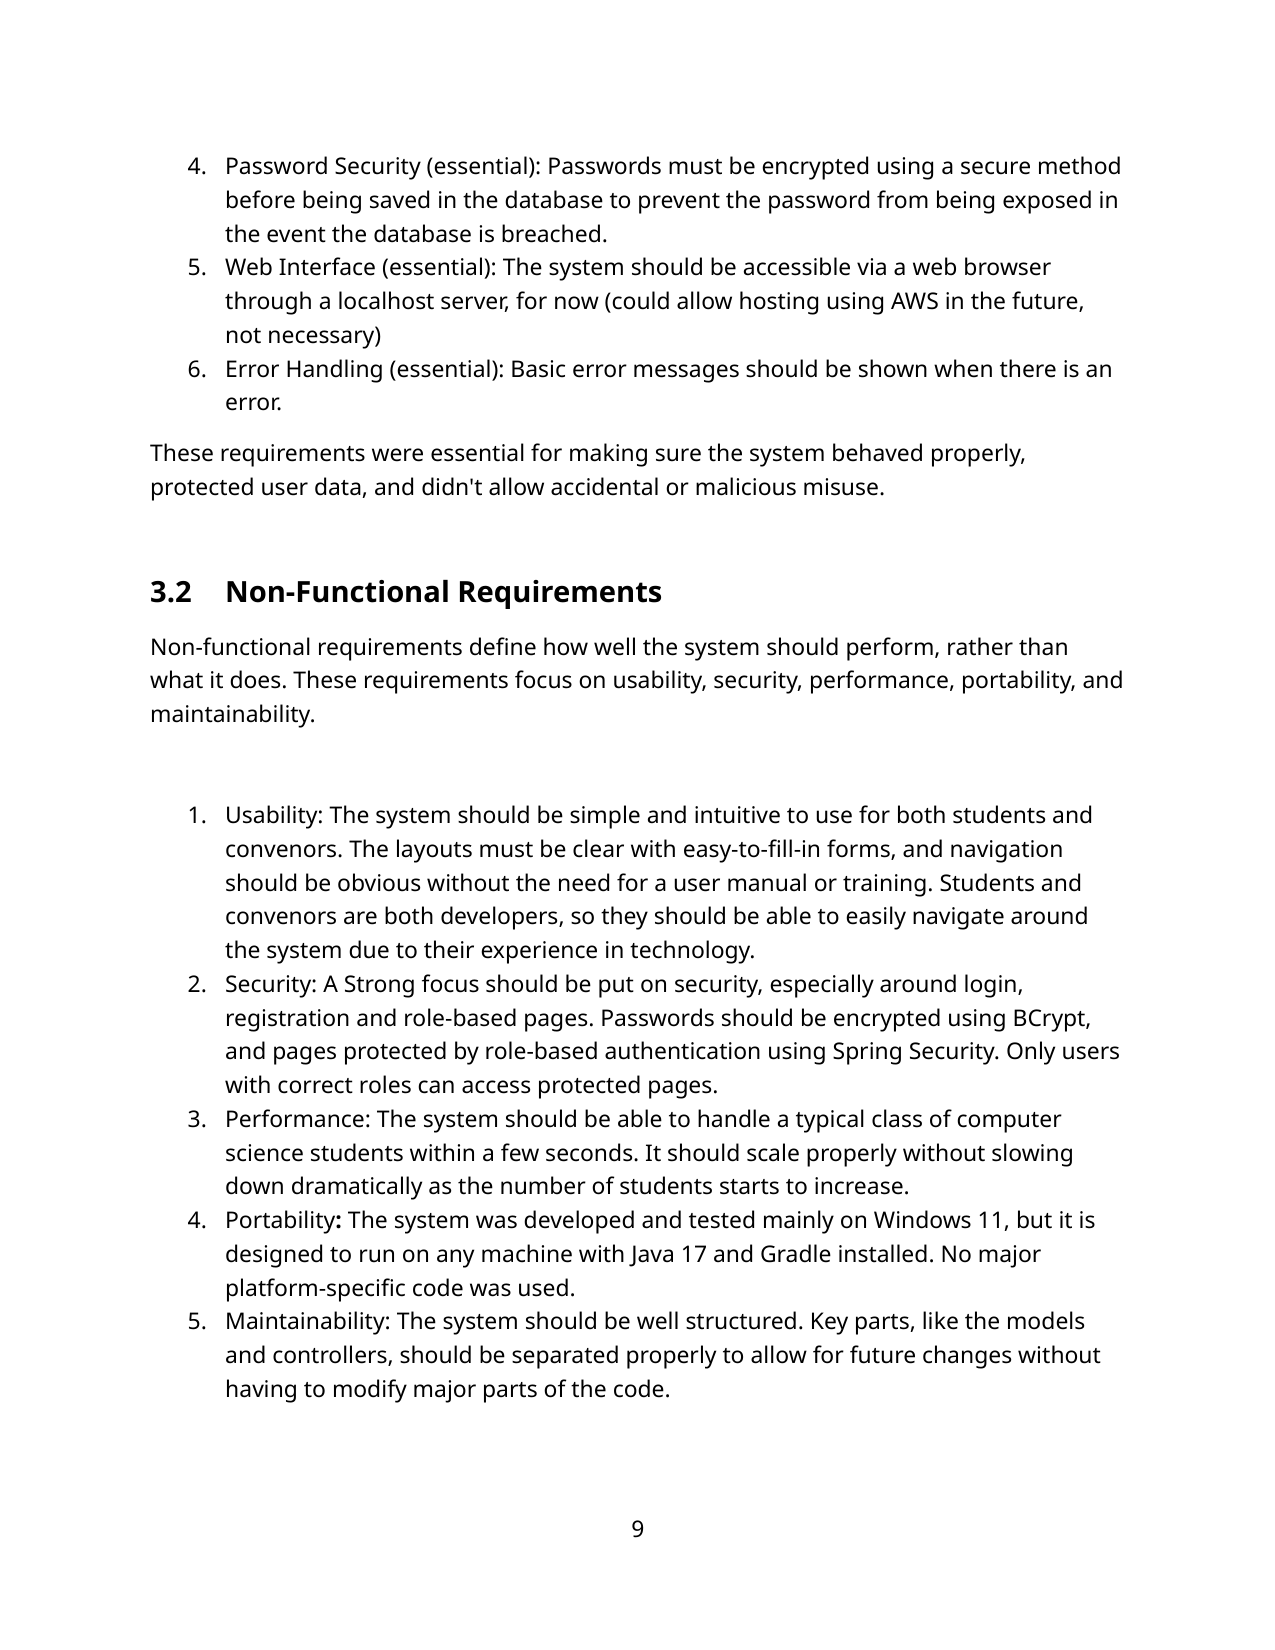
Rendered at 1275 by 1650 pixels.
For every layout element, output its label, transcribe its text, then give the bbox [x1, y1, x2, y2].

text These requirements were essential for making sure the system behaved properly, protected user data, and didn't allow accidental or malicious misuse. [150, 437, 1125, 502]
list Error Handling (essential): Basic error messages should be shown when there is an error. [187, 352, 1125, 417]
list Web Interface (essential): The system should be accessible via a web browser through a localhost server, for now (could allow hosting using AWS in the future, not necessary) [187, 251, 1125, 350]
list Performance: The system should be able to handle a typical class of computer science students within a few seconds. It should scale properly without slowing down dramatically as the number of students starts to increase. [187, 1103, 1125, 1202]
list Password Security (essential): Passwords must be encrypted using a secure method before being saved in the database to prevent the password from being exposed in the event the database is breached. [187, 150, 1125, 249]
list Usability: The system should be simple and intuitive to use for both students and convenors. The layouts must be clear with easy-to-fill-in forms, and navigation should be obvious without the need for a user manual or training. Students and convenors are both developers, so they should be able to easily navigate around the system due to their experience in technology. [187, 799, 1125, 965]
list Portability: The system was developed and tested mainly on Windows 11, but it is designed to run on any machine with Java 17 and Gradle installed. No major platform-specific code was used. [187, 1204, 1125, 1303]
list Maintainability: The system should be well structured. Key parts, like the models and controllers, should be separated properly to allow for future changes without having to modify major parts of the code. [187, 1305, 1125, 1404]
subtitle 3.2 Non-Functional Requirements [150, 571, 1125, 611]
text Non-functional requirements define how well the system should perform, rather than what it does. These requirements focus on usability, security, performance, portability, and maintainability. [150, 631, 1125, 729]
list Security: A Strong focus should be put on security, especially around login, registration and role-based pages. Passwords should be encrypted using BCrypt, and pages protected by role-based authentication using Spring Security. Only users with correct roles can access protected pages. [187, 968, 1125, 1100]
